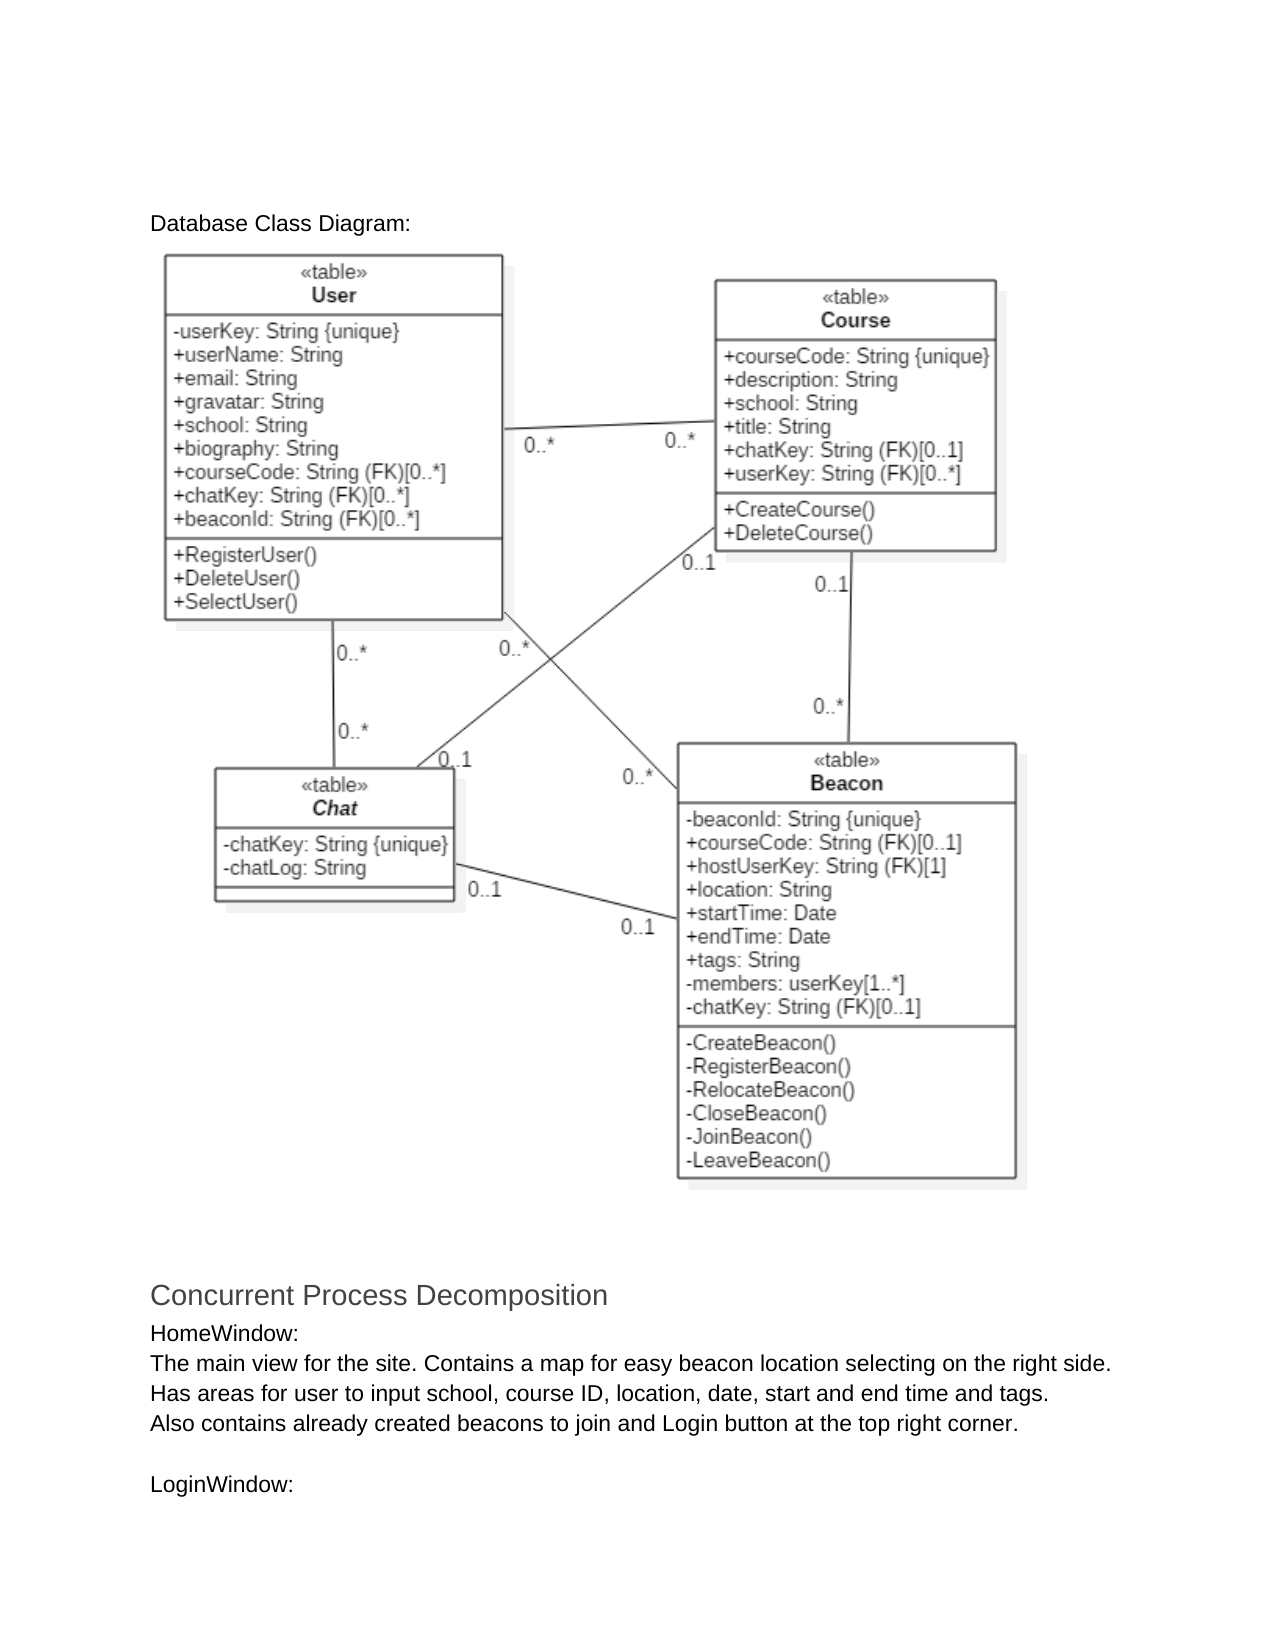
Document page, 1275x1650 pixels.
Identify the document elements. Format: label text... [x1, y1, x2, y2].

picture [150, 240, 1077, 1241]
subtitle Concurrent Process Decomposition [150, 1278, 1125, 1311]
text HomeWindow: [150, 1320, 1125, 1346]
text Also contains already created beacons to join and Login button at the top right corner. [150, 1410, 1125, 1437]
text The main view for the site. Contains a map for easy beacon location selecting on the right side. Has areas for user to input school, course ID, location, date, start and end time and tags. [150, 1350, 1125, 1406]
text LoginWindow: [150, 1471, 1125, 1497]
text Database Class Diagram: [150, 210, 1125, 237]
